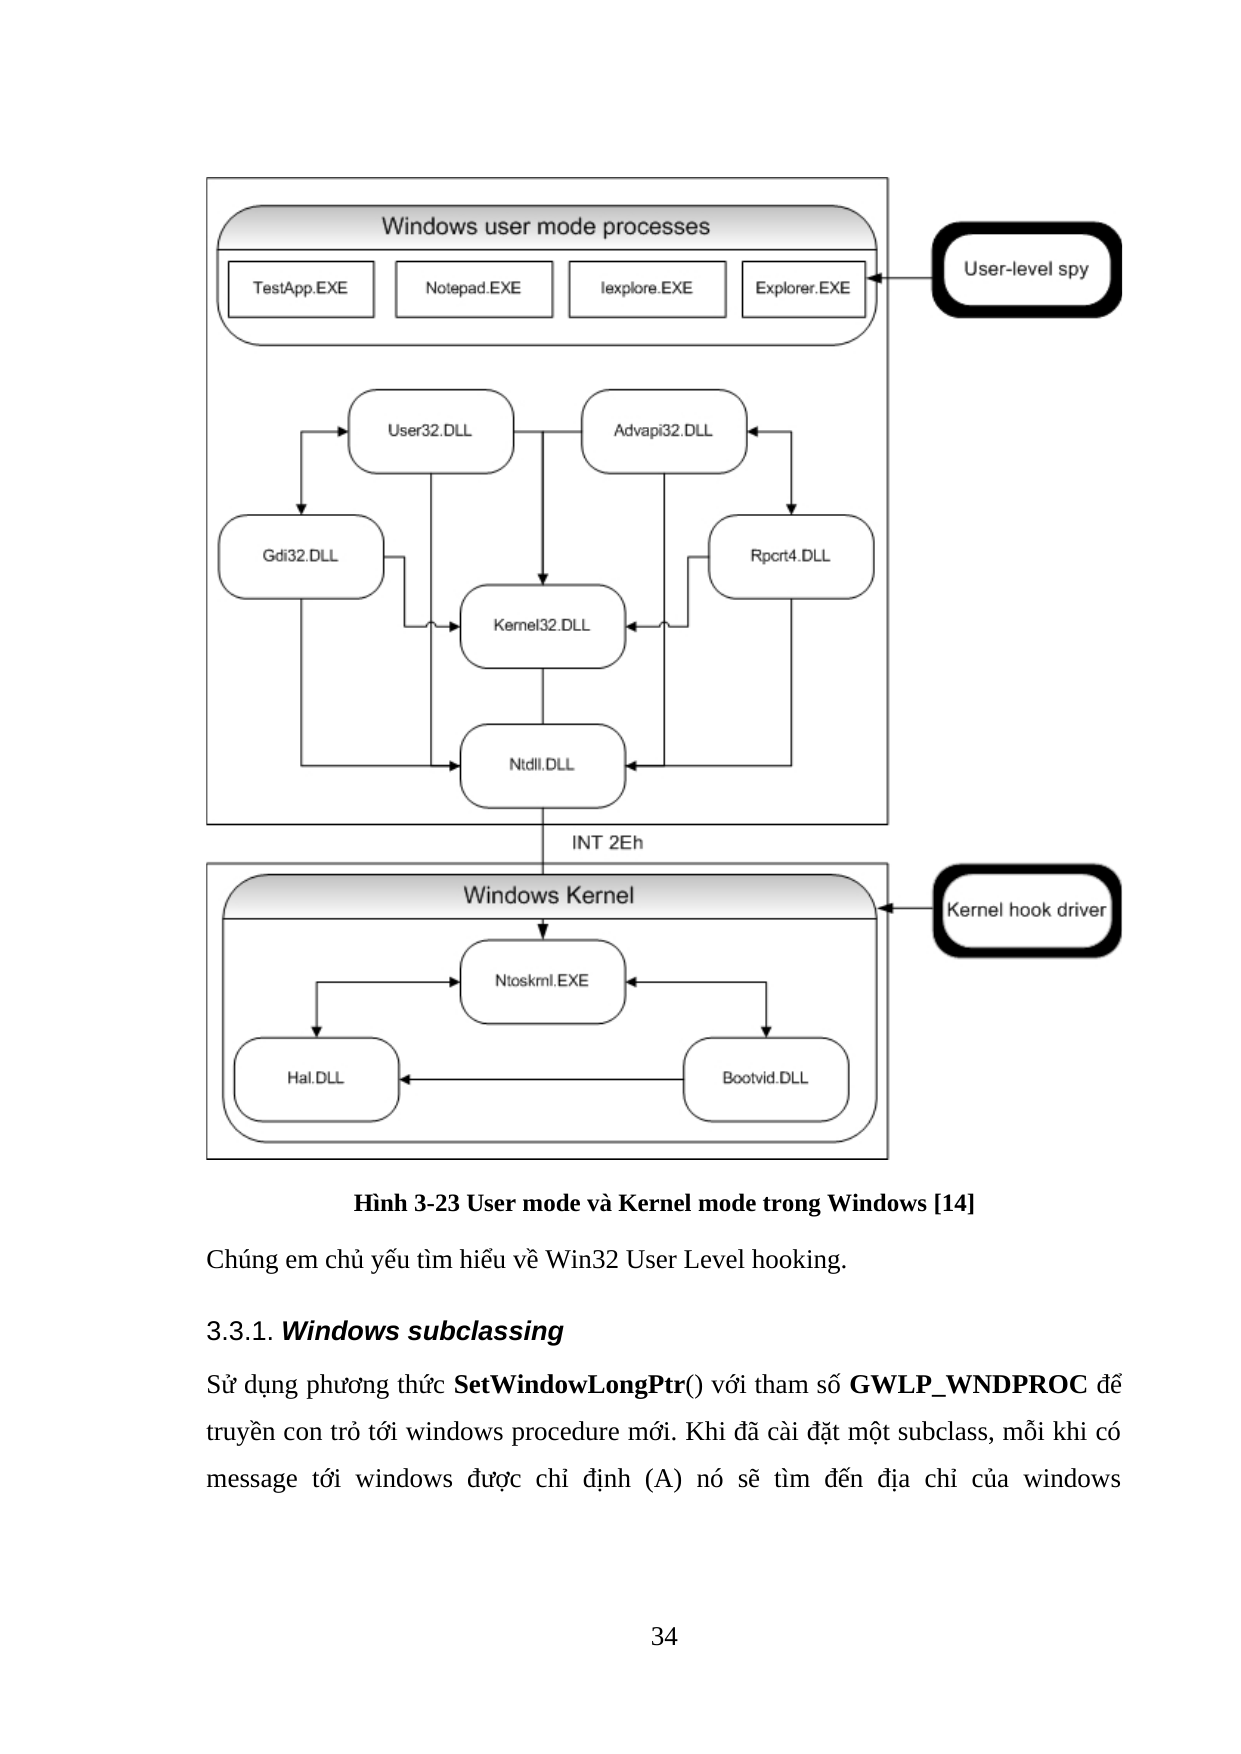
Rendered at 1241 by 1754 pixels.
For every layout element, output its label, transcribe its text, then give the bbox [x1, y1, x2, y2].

text Hình 3-2 User mode và Kernel mode trong Windows [206, 1188, 1122, 1217]
subtitle Windows subclassing [206, 1315, 1122, 1346]
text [206, 1368, 1122, 1493]
picture [206, 177, 1123, 1160]
text Chúng em chủ yếu tìm hiểu về Win32 User Level hooking. [206, 1243, 1122, 1275]
